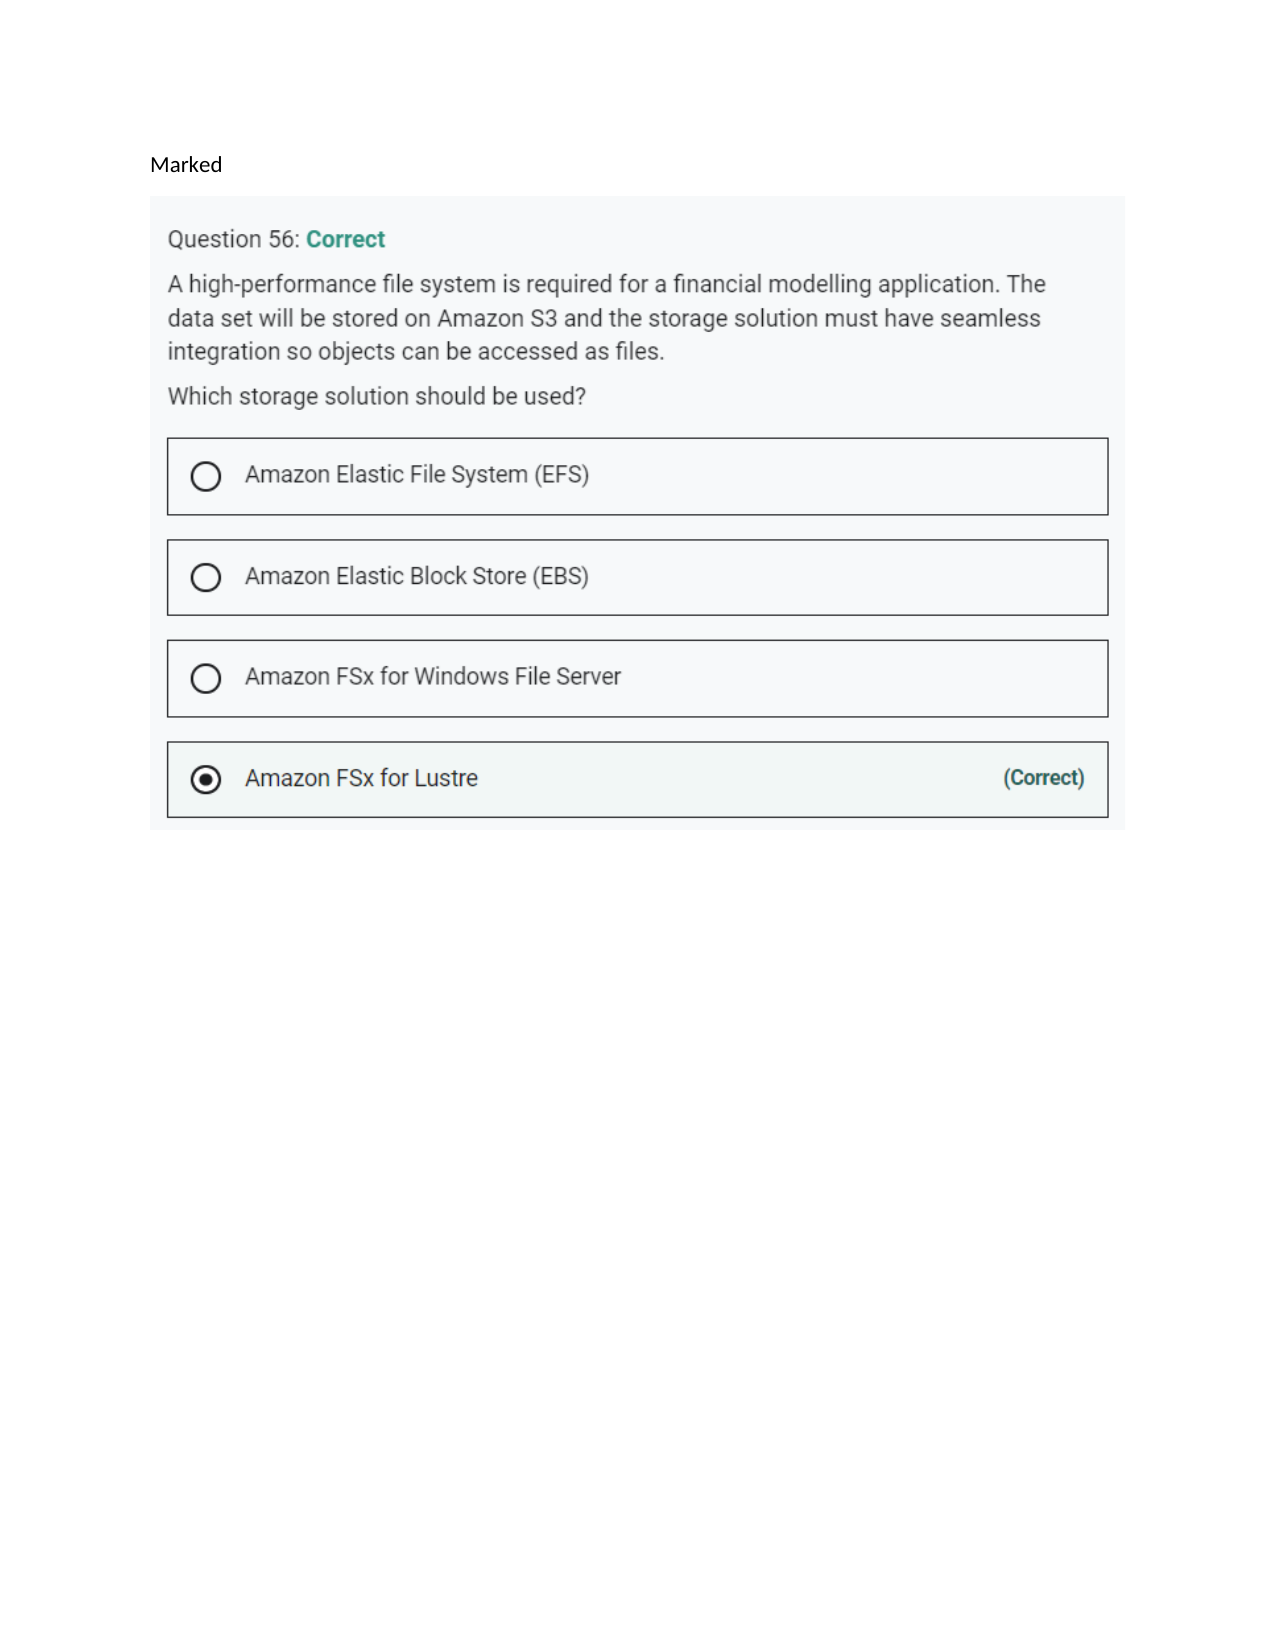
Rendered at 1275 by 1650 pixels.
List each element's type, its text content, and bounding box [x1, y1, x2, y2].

text Marked [150, 150, 1125, 178]
picture [150, 196, 1125, 830]
